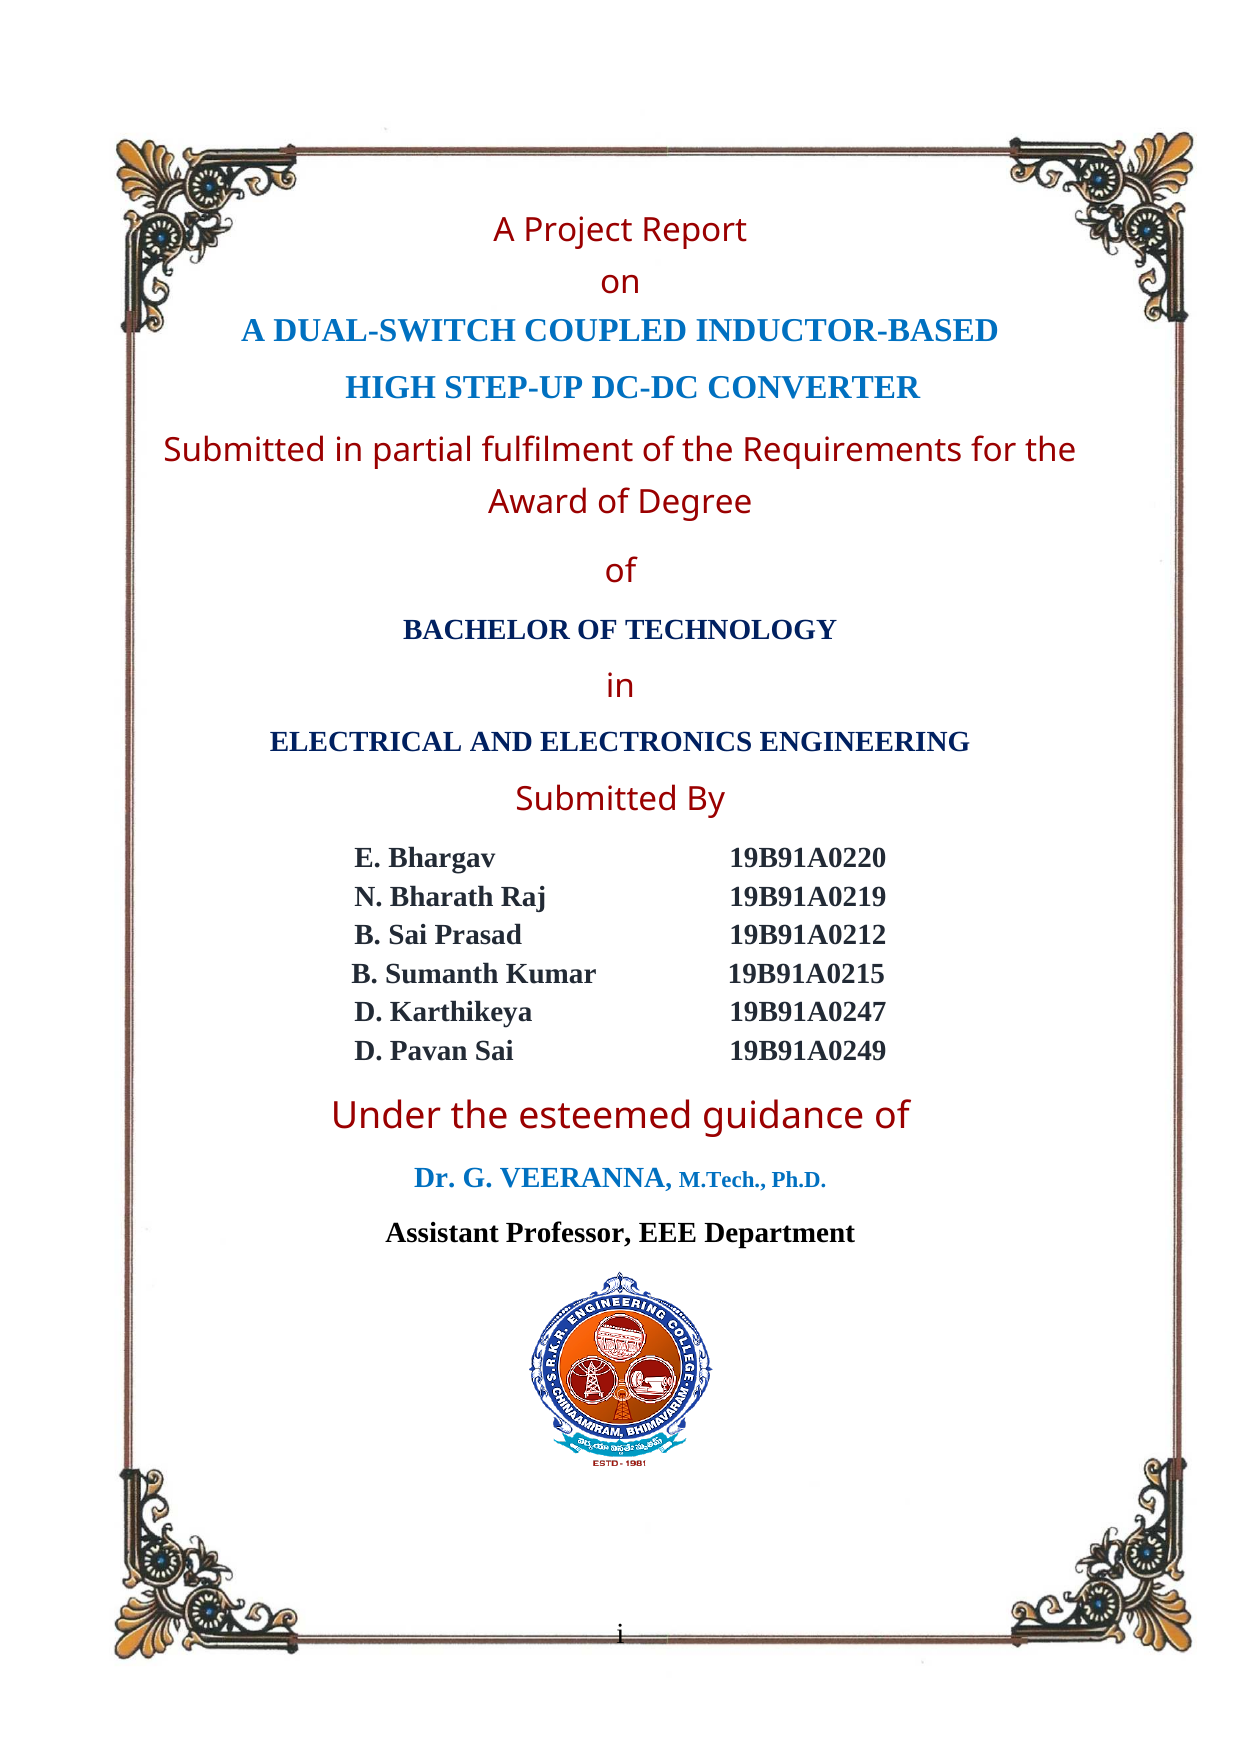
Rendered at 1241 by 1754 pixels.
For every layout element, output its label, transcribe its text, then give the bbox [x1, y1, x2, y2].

text ELECTRICAL AND ELECTRONICS ENGINEERING [150, 724, 1090, 758]
text Under the esteemed guidance of [150, 1088, 1090, 1139]
text B. Sai Prasad 19B91A0212 [150, 917, 1090, 951]
text D. Karthikeya 19B91A0247 [150, 994, 1090, 1028]
text B. Sumanth Kumar 19B91A0215 [300, 956, 1090, 989]
picture [93, 87, 1214, 1699]
text Submitted By [150, 774, 1090, 820]
text BACHELOR OF TECHNOLOGY [150, 612, 1090, 646]
text HIGH STEP-UP DC-DC CONVERTER [150, 368, 1090, 406]
text of [150, 546, 1090, 592]
text D. Pavan Sai 19B91A0249 [150, 1033, 1090, 1066]
text on [150, 258, 1090, 303]
text E. Bhargav 19B91A0220 [150, 840, 1090, 874]
text Dr. G. VEERANNA, M.Tech., Ph.D. [150, 1160, 1090, 1196]
text Assistant Professor, EEE Department [150, 1215, 1090, 1249]
text Submitted in partial fulfilment of the Requirements for the Award of Degree [150, 425, 1090, 523]
text A Project Report [150, 206, 1090, 251]
text A DUAL-SWITCH COUPLED INDUCTOR-BASED [150, 310, 1090, 349]
text N. Bharath Raj 19B91A0219 [150, 879, 1090, 912]
text in [150, 662, 1090, 708]
